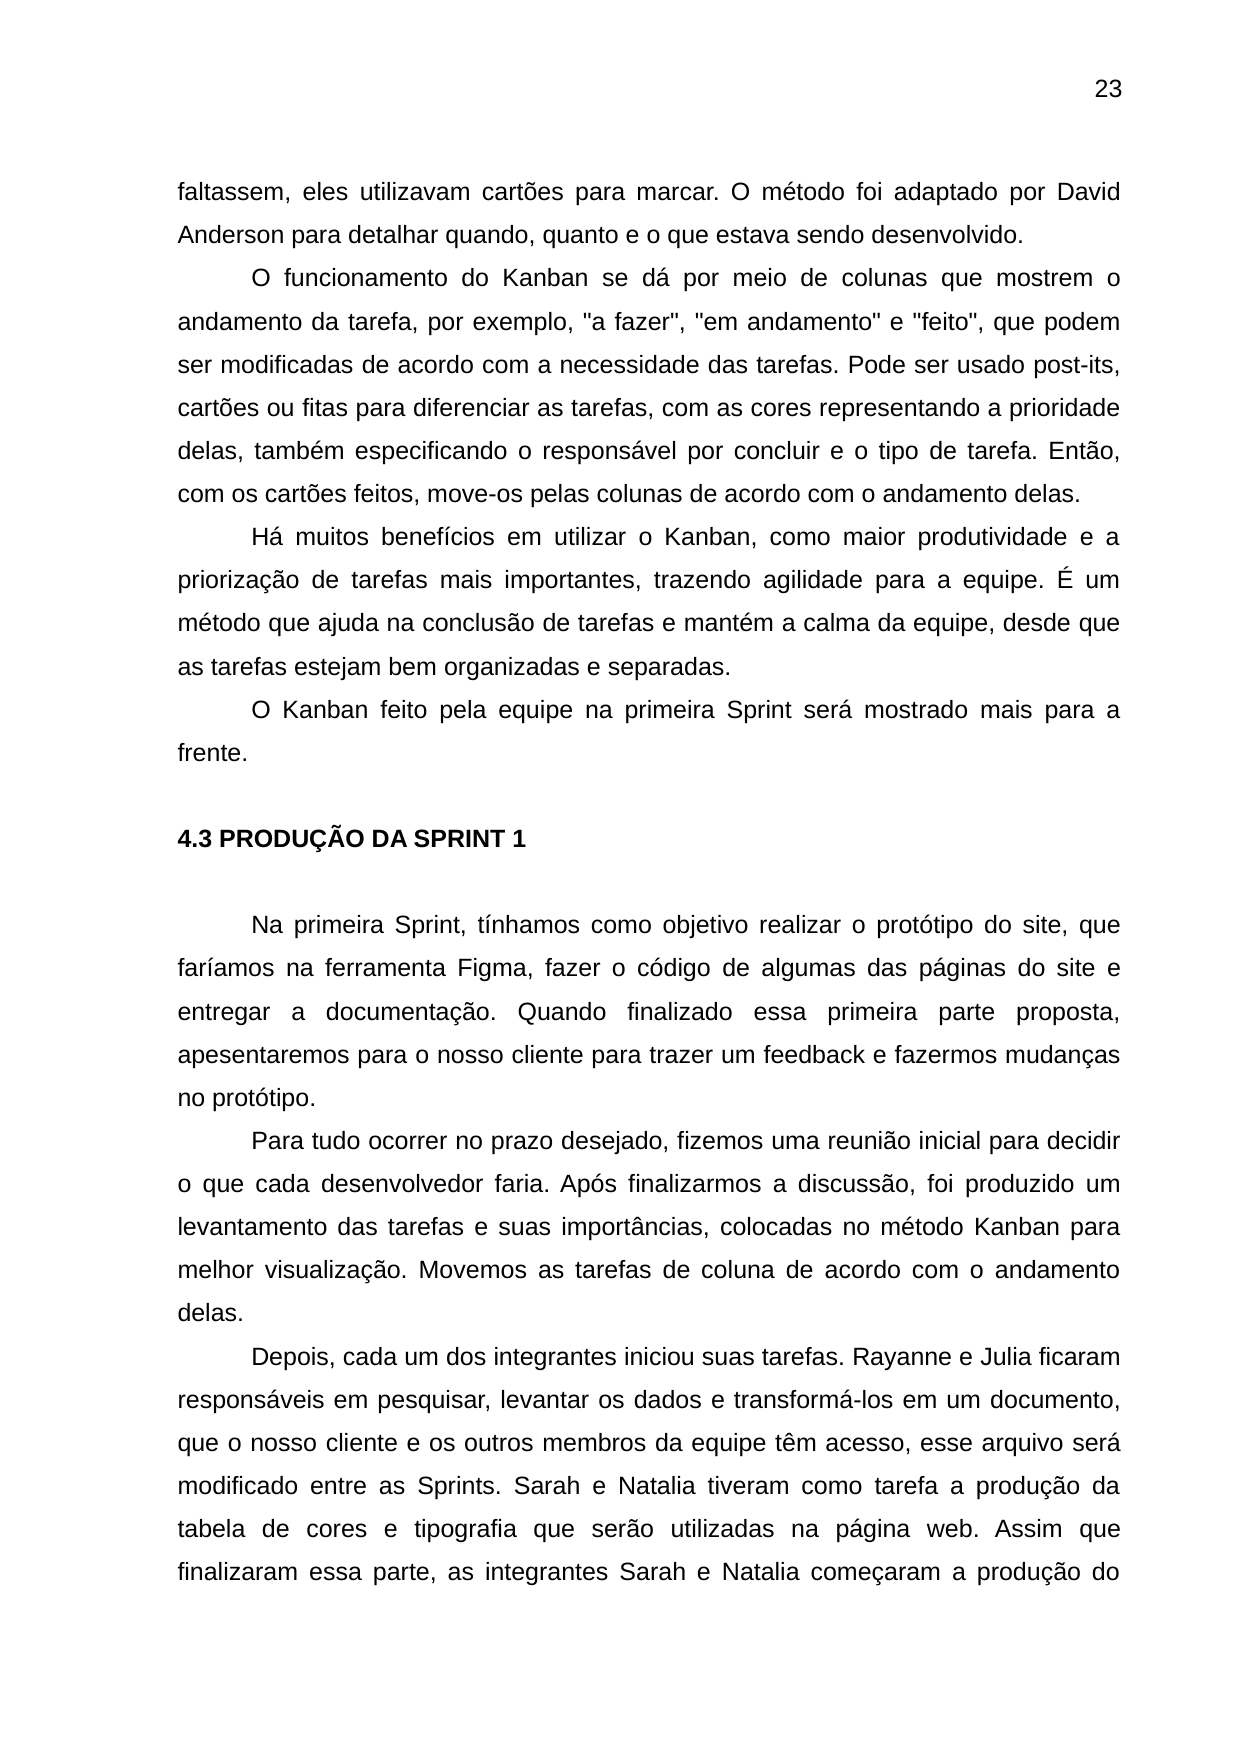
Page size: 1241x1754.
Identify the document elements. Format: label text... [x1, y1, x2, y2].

text Para tudo ocorrer no prazo desejado, fizemos uma reunião inicial para decidir o que cada desenvolvedor faria. Após finalizarmos a discussão, foi produzido um levantamento das tarefas e suas importâncias, colocadas no método Kanban para melhor visualização. Movemos as tarefas de coluna de acordo com o andamento delas. [177, 1126, 1122, 1327]
text Na primeira Sprint, tínhamos como objetivo realizar o protótipo do site, que faríamos na ferramenta Figma, fazer o código de algumas das páginas do site e entregar a documentação. Quando finalizado essa primeira parte proposta, apesentaremos para o nosso cliente para trazer um feedback e fazermos mudanças no protótipo. [177, 910, 1122, 1112]
text O funcionamento do Kanban se dá por meio de colunas que mostrem o andamento da tarefa, por exemplo, "a fazer", "em andamento" e "feito", que podem ser modificadas de acordo com a necessidade das tarefas. Pode ser usado post-its, cartões ou fitas para diferenciar as tarefas, com as cores representando a prioridade delas, também especificando o responsável por concluir e o tipo de tarefa. Então, com os cartões feitos, move-os pelas colunas de acordo com o andamento delas. [177, 263, 1122, 508]
text 4.3 PRODUÇÃO DA SPRINT 1 [103, 824, 1122, 853]
text Há muitos benefícios em utilizar o Kanban, como maior produtividade e a priorização de tarefas mais importantes, trazendo agilidade para a equipe. É um método que ajuda na conclusão de tarefas e mantém a calma da equipe, desde que as tarefas estejam bem organizadas e separadas. [177, 522, 1122, 680]
text O Kanban feito pela equipe na primeira Sprint será mostrado mais para a frente. [177, 695, 1122, 767]
